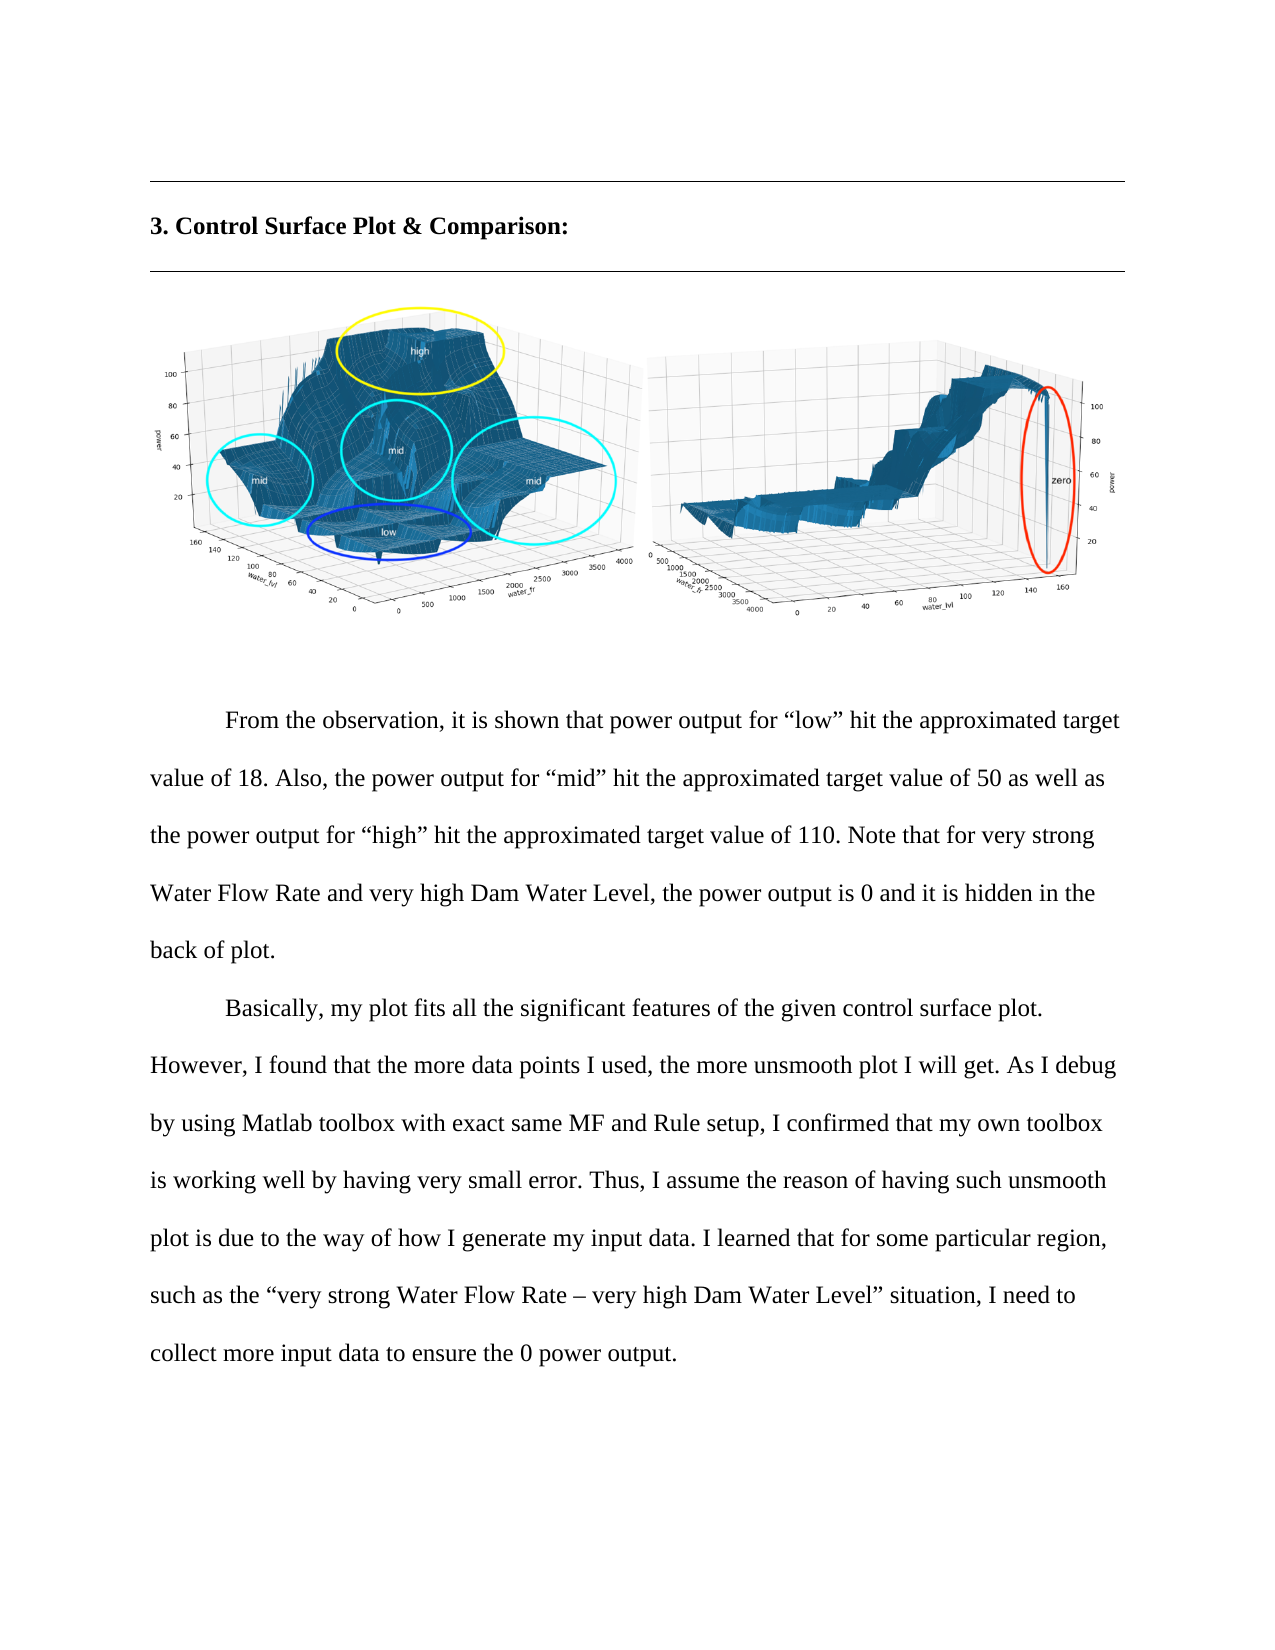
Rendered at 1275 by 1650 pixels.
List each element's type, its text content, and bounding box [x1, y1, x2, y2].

picture [150, 301, 1117, 619]
text From the observation, it is shown that power output for “low” hit the approximated target value of 18. Also, the power output for “mid” hit the approximated target value of 50 as well as the power output for “high” hit the approximated target value of 110. Note that for very strong Water Flow Rate and very high Dam Water Level, the power output is 0 and it is hidden in the back of plot. [150, 705, 1125, 964]
text Basically, my plot fits all the significant features of the given control surface plot. However, I found that the more data points I used, the more unsmooth plot I will get. As I debug by using Matlab toolbox with exact same MF and Rule setup, I confirmed that my own toolbox is working well by having very small error. Thus, I assume the reason of having such unsmooth plot is due to the way of how I generate my input data. I learned that for some particular region, such as the “very strong Water Flow Rate – very high Dam Water Level” situation, I need to collect more input data to ensure the 0 power output. [150, 993, 1125, 1366]
text 3. Control Surface Plot & Comparison: [150, 211, 1125, 240]
